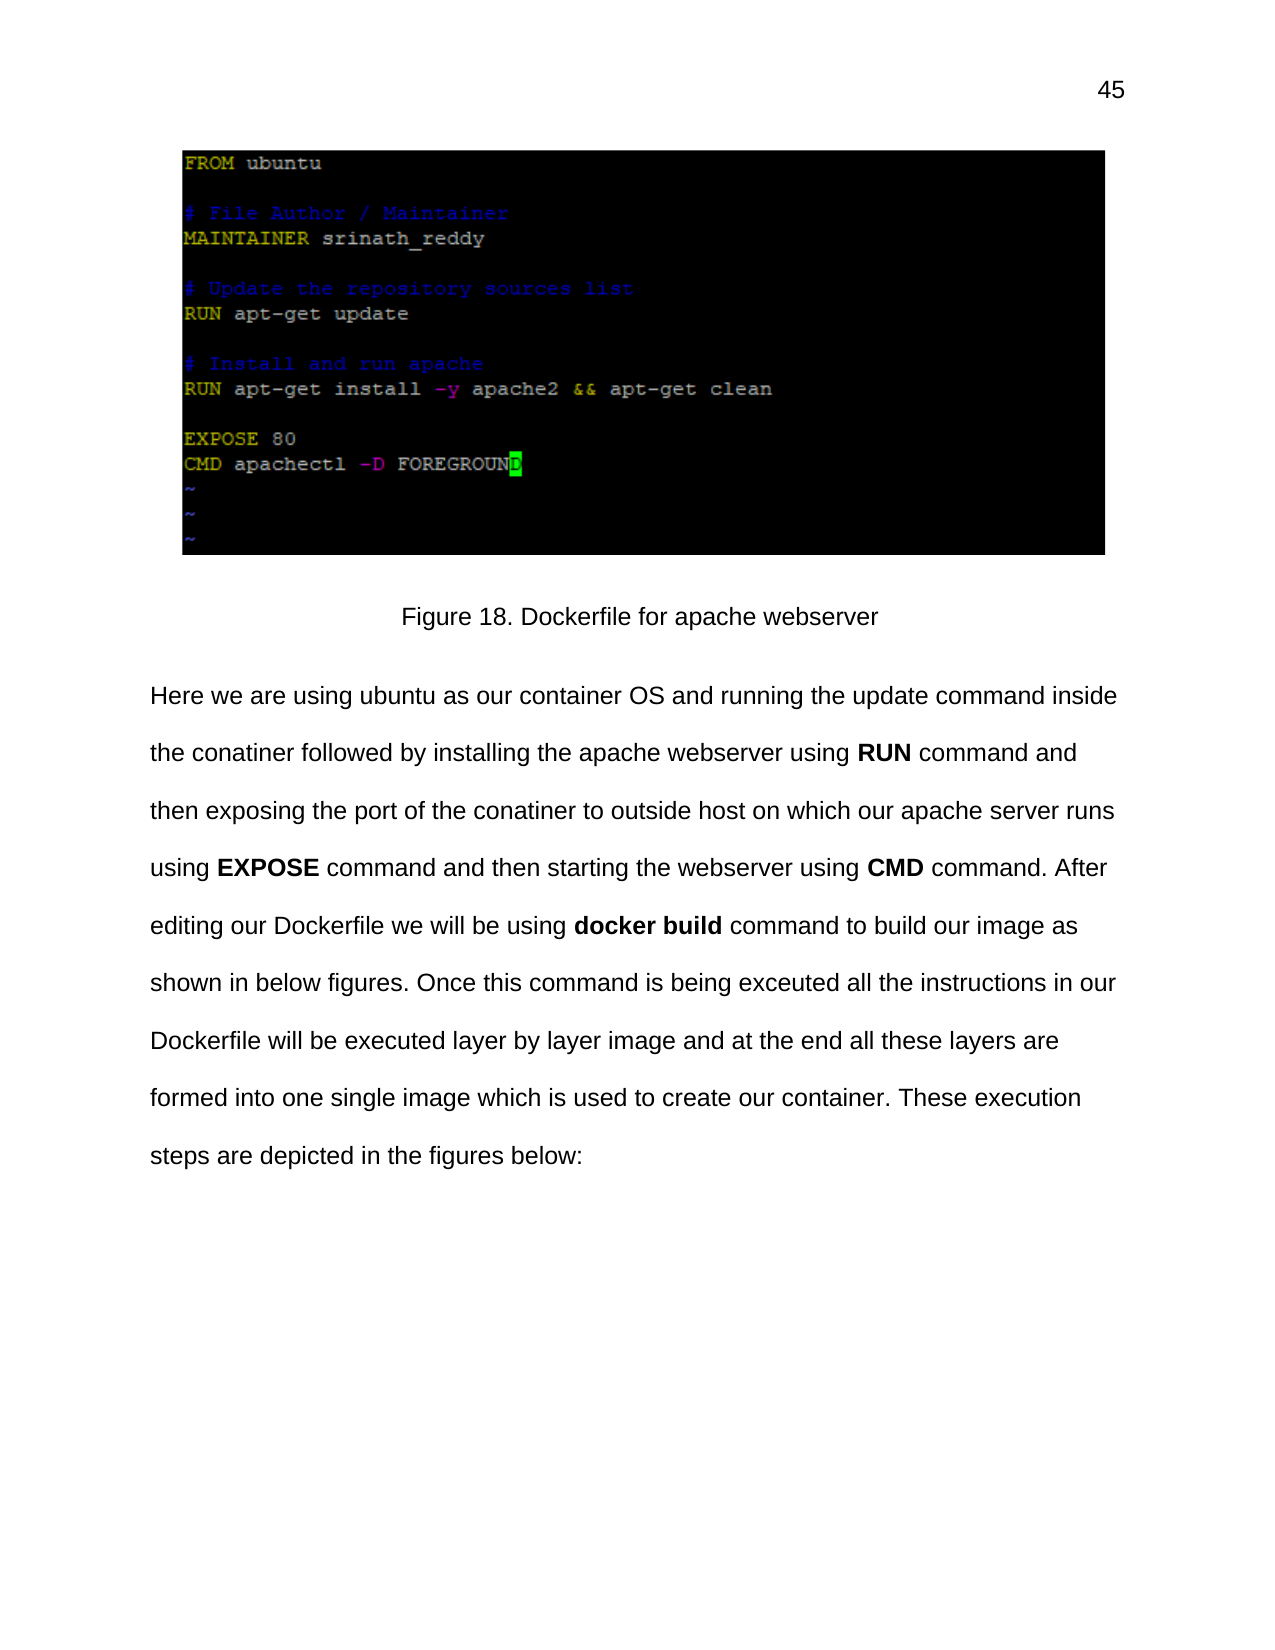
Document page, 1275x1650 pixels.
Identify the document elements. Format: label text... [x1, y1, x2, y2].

picture [181, 150, 1106, 555]
text Here we are using ubuntu as our container OS and running the update command inside the conatiner followed by installing the apache webserver using RUN command and then exposing the port of the conatiner to outside host on which our apache server runs using EXPOSE command and then starting the webserver using CMD command. After editing our Dockerfile we will be using docker build command to build our image as shown in below figures. Once this command is being exceuted all the instructions in our Dockerfile will be executed layer by layer image and at the end all these layers are formed into one single image which is used to create our container. These execution steps are depicted in the figures below: [150, 681, 1125, 1169]
text Figure 18. Dockerfile for apache webserver [150, 602, 1125, 631]
